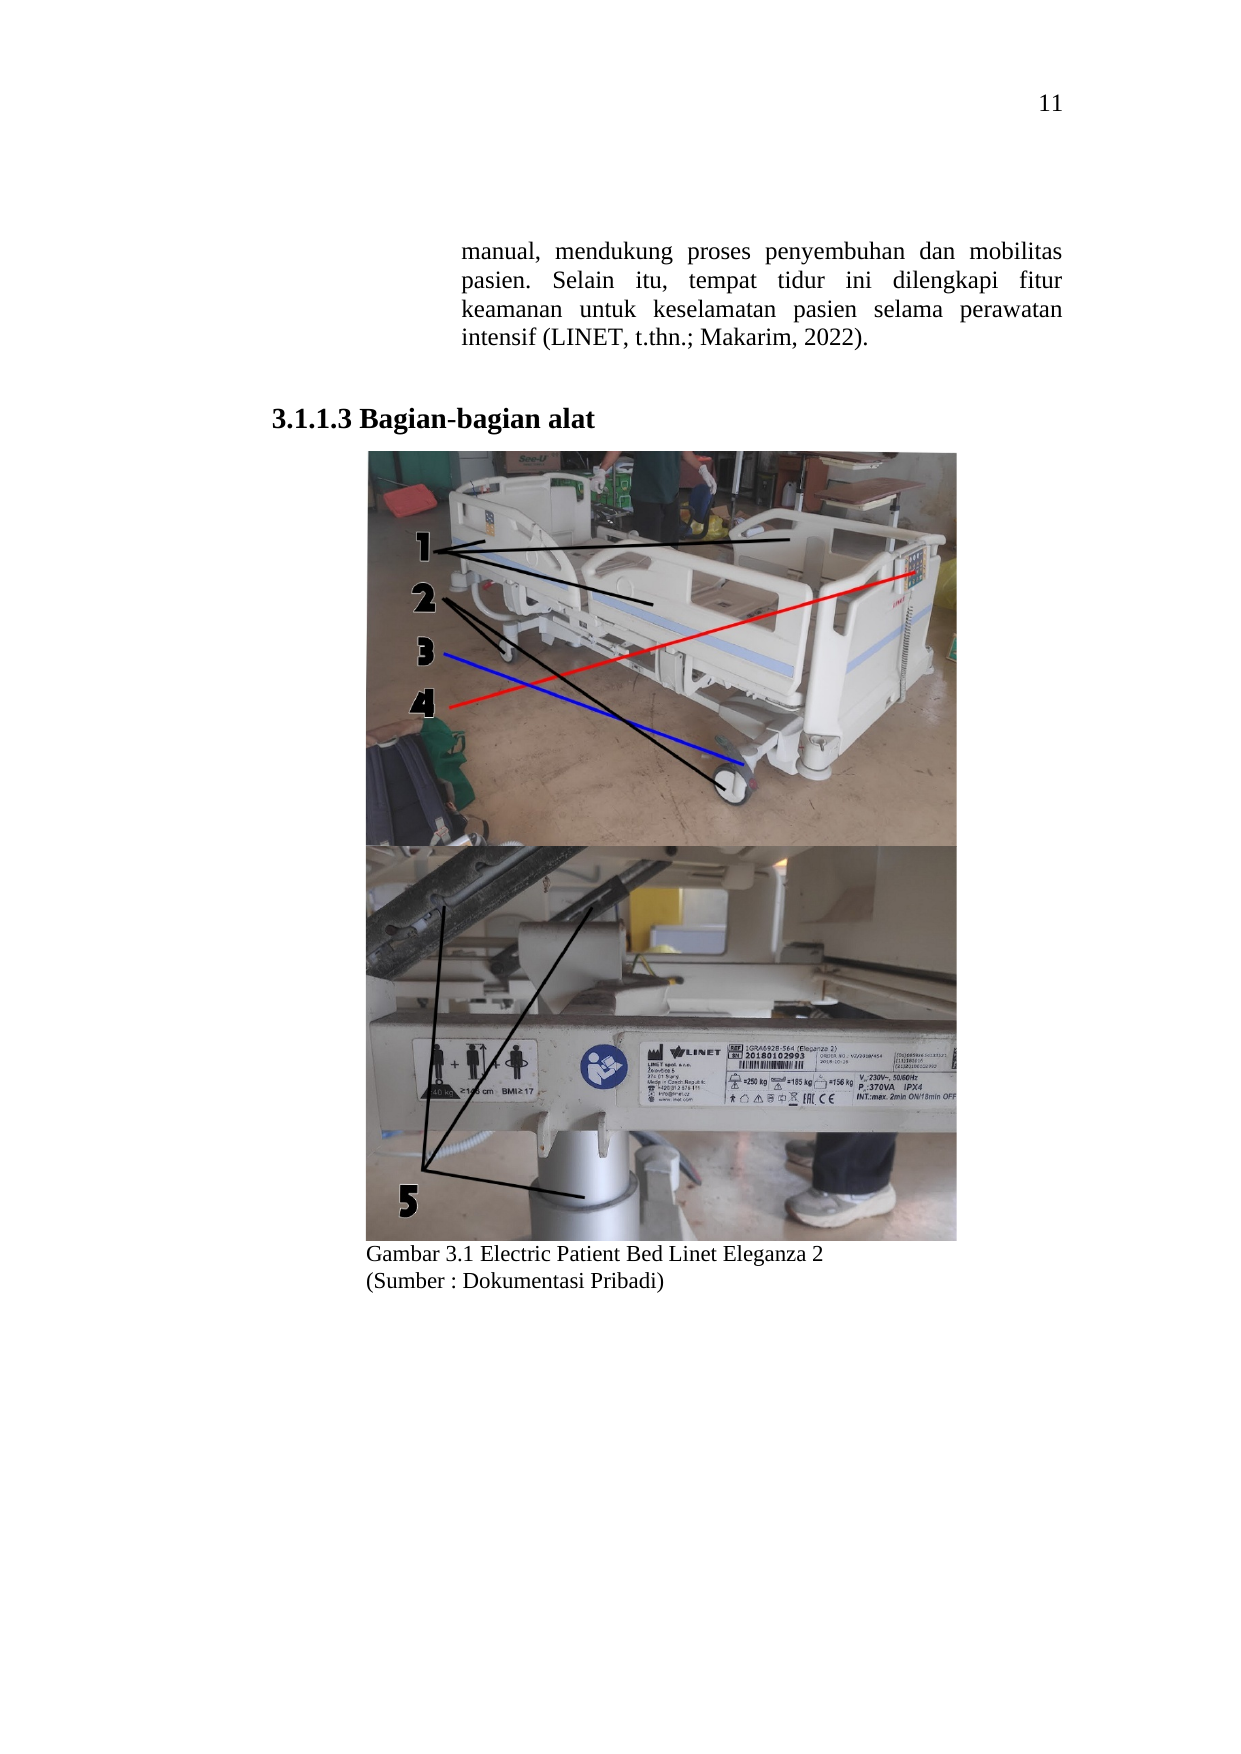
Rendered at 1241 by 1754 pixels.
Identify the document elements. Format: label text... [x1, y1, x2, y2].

text Gambar 3.1 Electric Patient Bed Linet Eleganza 2 [366, 1241, 1063, 1267]
text (Sumber : Dokumentasi Pribadi) [366, 1267, 1063, 1293]
text Bagian-bagian alat [272, 402, 1063, 435]
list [461, 236, 1063, 351]
picture [365, 451, 957, 1241]
